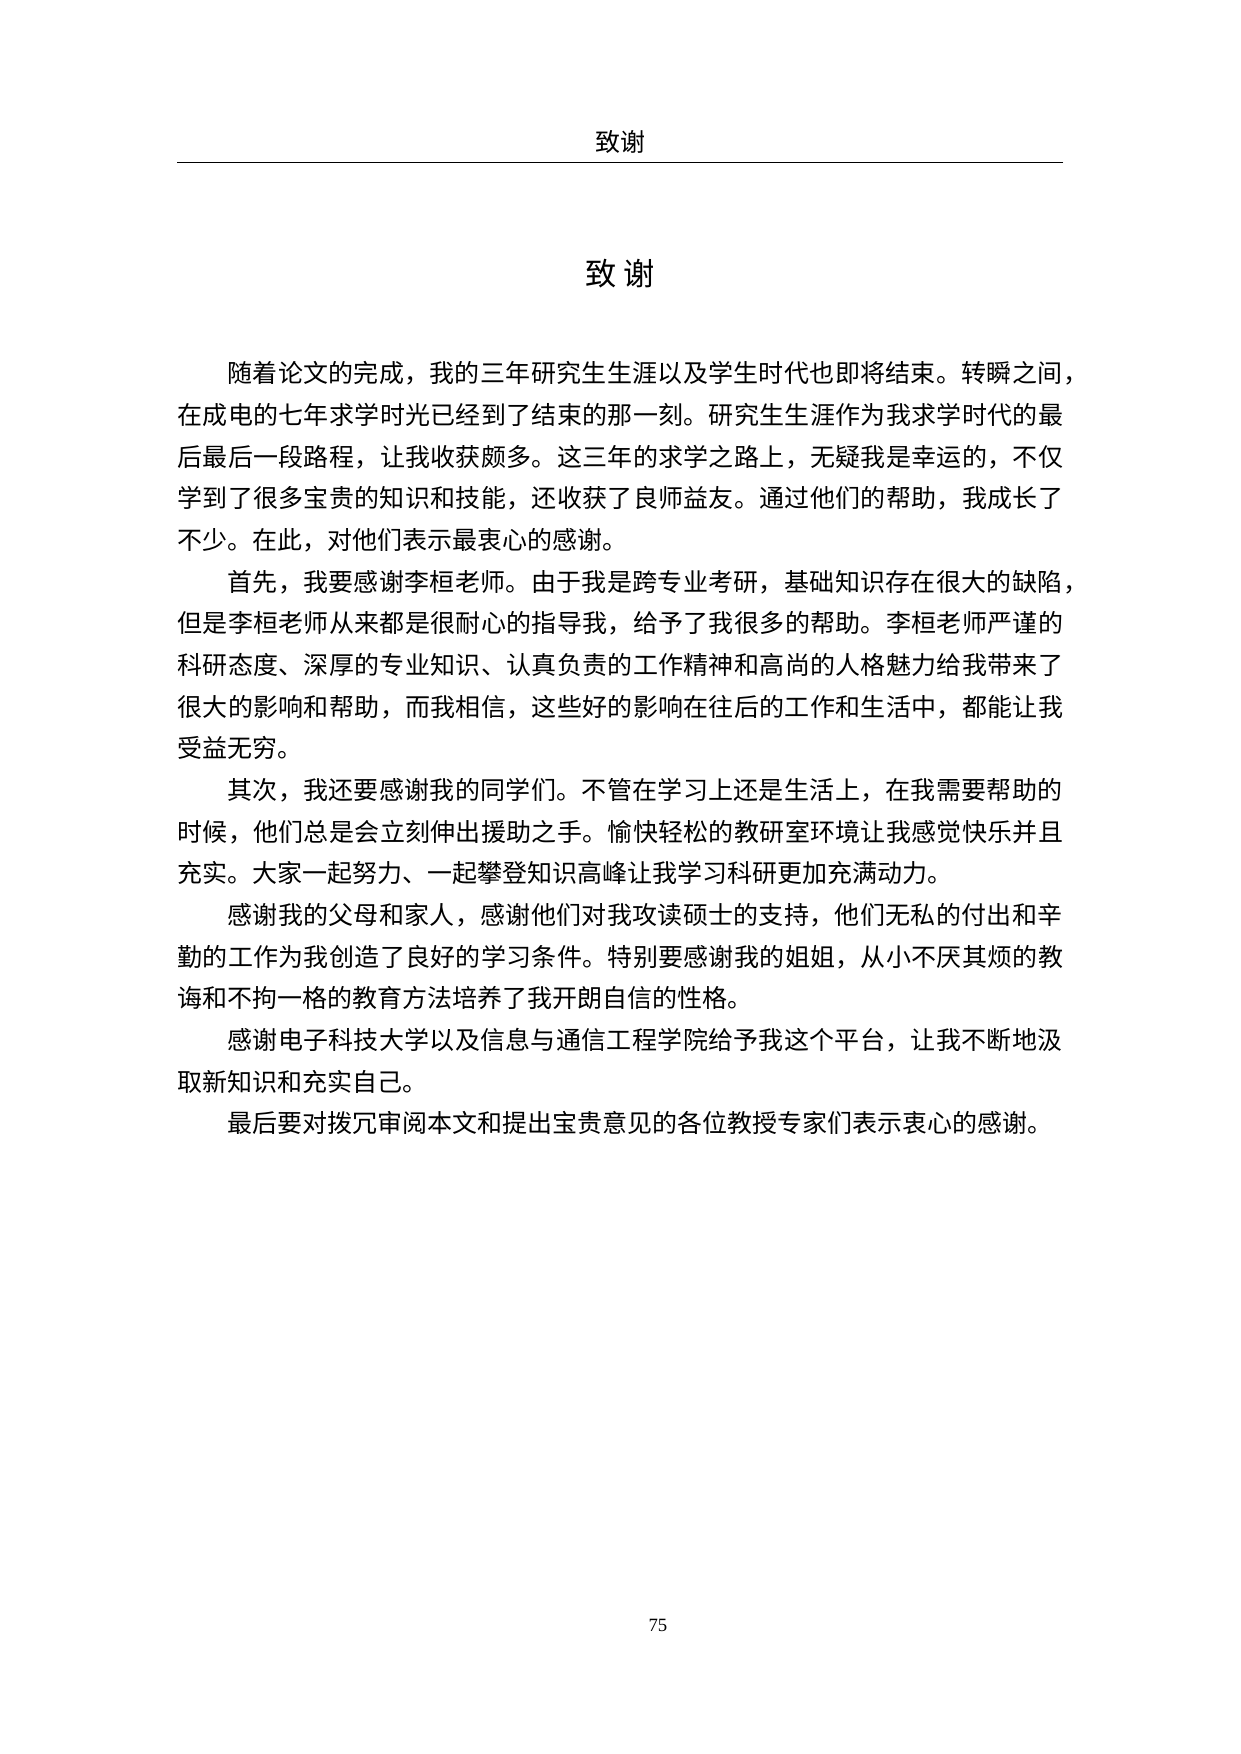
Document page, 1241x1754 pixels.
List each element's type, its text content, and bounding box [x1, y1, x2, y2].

text 首先，我要感谢李桓老师。由于我是跨专业考研，基础知识存在很大的缺陷，但是李桓老师从来都是很耐心的指导我，给予了我很多的帮助。李桓老师严谨的科研态度、深厚的专业知识、认真负责的工作精神和高尚的人格魅力给我带来了很大的影响和帮助，而我相信，这些好的影响在往后的工作和生活中，都能让我受益无穷。 [177, 558, 1063, 766]
text 致 谢 [177, 232, 1063, 312]
text 最后要对拨冗审阅本文和提出宝贵意见的各位教授专家们表示衷心的感谢。 [177, 1099, 1063, 1141]
text 其次，我还要感谢我的同学们。不管在学习上还是生活上，在我需要帮助的时候，他们总是会立刻伸出援助之手。愉快轻松的教研室环境让我感觉快乐并且充实。大家一起努力、一起攀登知识高峰让我学习科研更加充满动力。 [177, 766, 1063, 891]
text 感谢我的父母和家人，感谢他们对我攻读硕士的支持，他们无私的付出和辛勤的工作为我创造了良好的学习条件。特别要感谢我的姐姐，从小不厌其烦的教诲和不拘一格的教育方法培养了我开朗自信的性格。 [177, 891, 1063, 1016]
text 随着论文的完成，我的三年研究生生涯以及学生时代也即将结束。转瞬之间，在成电的七年求学时光已经到了结束的那一刻。研究生生涯作为我求学时代的最后最后一段路程，让我收获颇多。这三年的求学之路上，无疑我是幸运的，不仅学到了很多宝贵的知识和技能，还收获了良师益友。通过他们的帮助，我成长了不少。在此，对他们表示最衷心的感谢。 [177, 349, 1063, 558]
text 感谢电子科技大学以及信息与通信工程学院给予我这个平台，让我不断地汲取新知识和充实自己。 [177, 1016, 1063, 1099]
